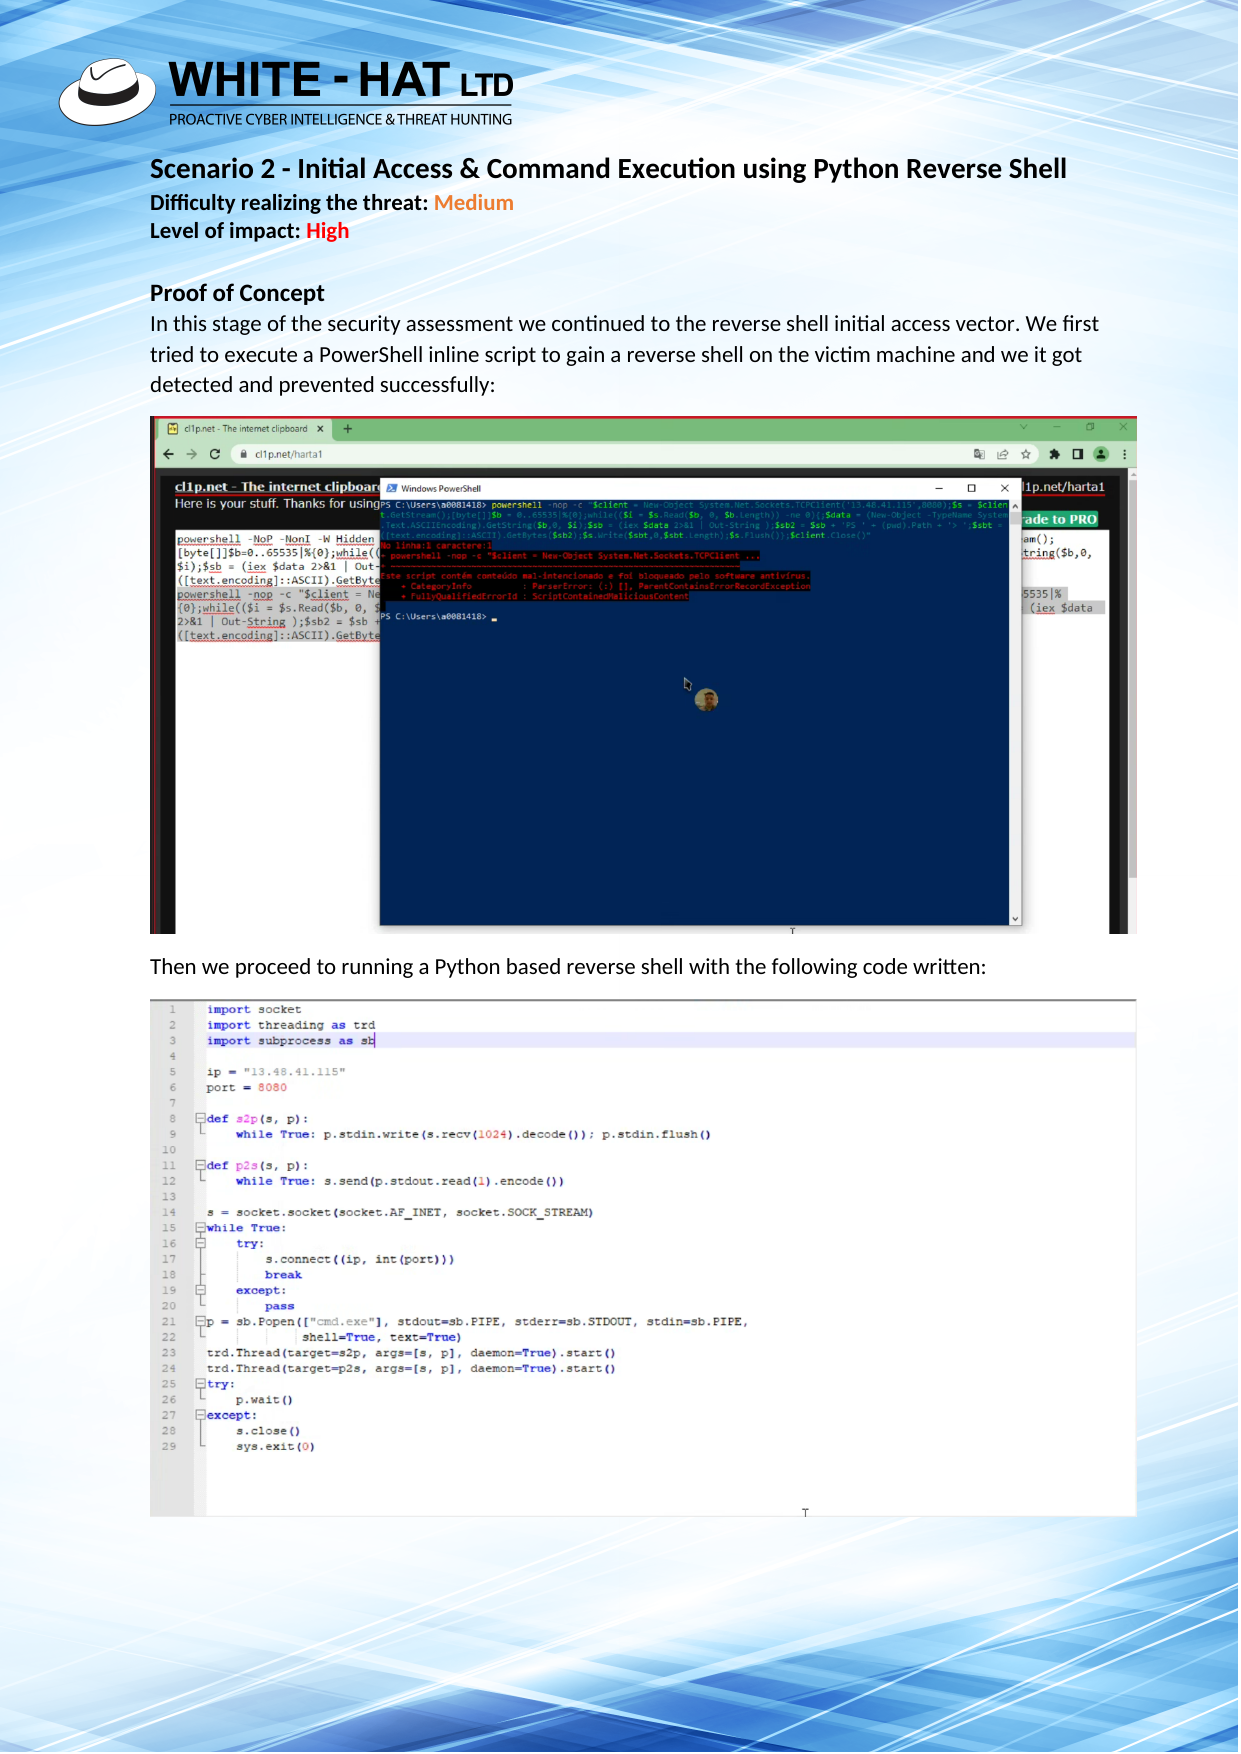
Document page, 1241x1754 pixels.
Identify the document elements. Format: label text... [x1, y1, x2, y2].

picture [0, 0, 1238, 1752]
subtitle Scenario 2 - Initial Access & Command Execution using Python Reverse Shell [150, 150, 1137, 186]
text Then we proceed to running a Python based reverse shell with the following code written: [150, 952, 1137, 980]
subtitle Proof of Concept [150, 277, 1137, 307]
text Level of impact: High [150, 216, 1137, 244]
text In this stage of the security assessment we continued to the reverse shell initial access vector. We first tried to execute a PowerShell inline script to gain a reverse shell on the victim machine and we it got detected and prevented successfully: [150, 309, 1137, 398]
text Difficulty realizing the threat: Medium [150, 188, 1137, 216]
